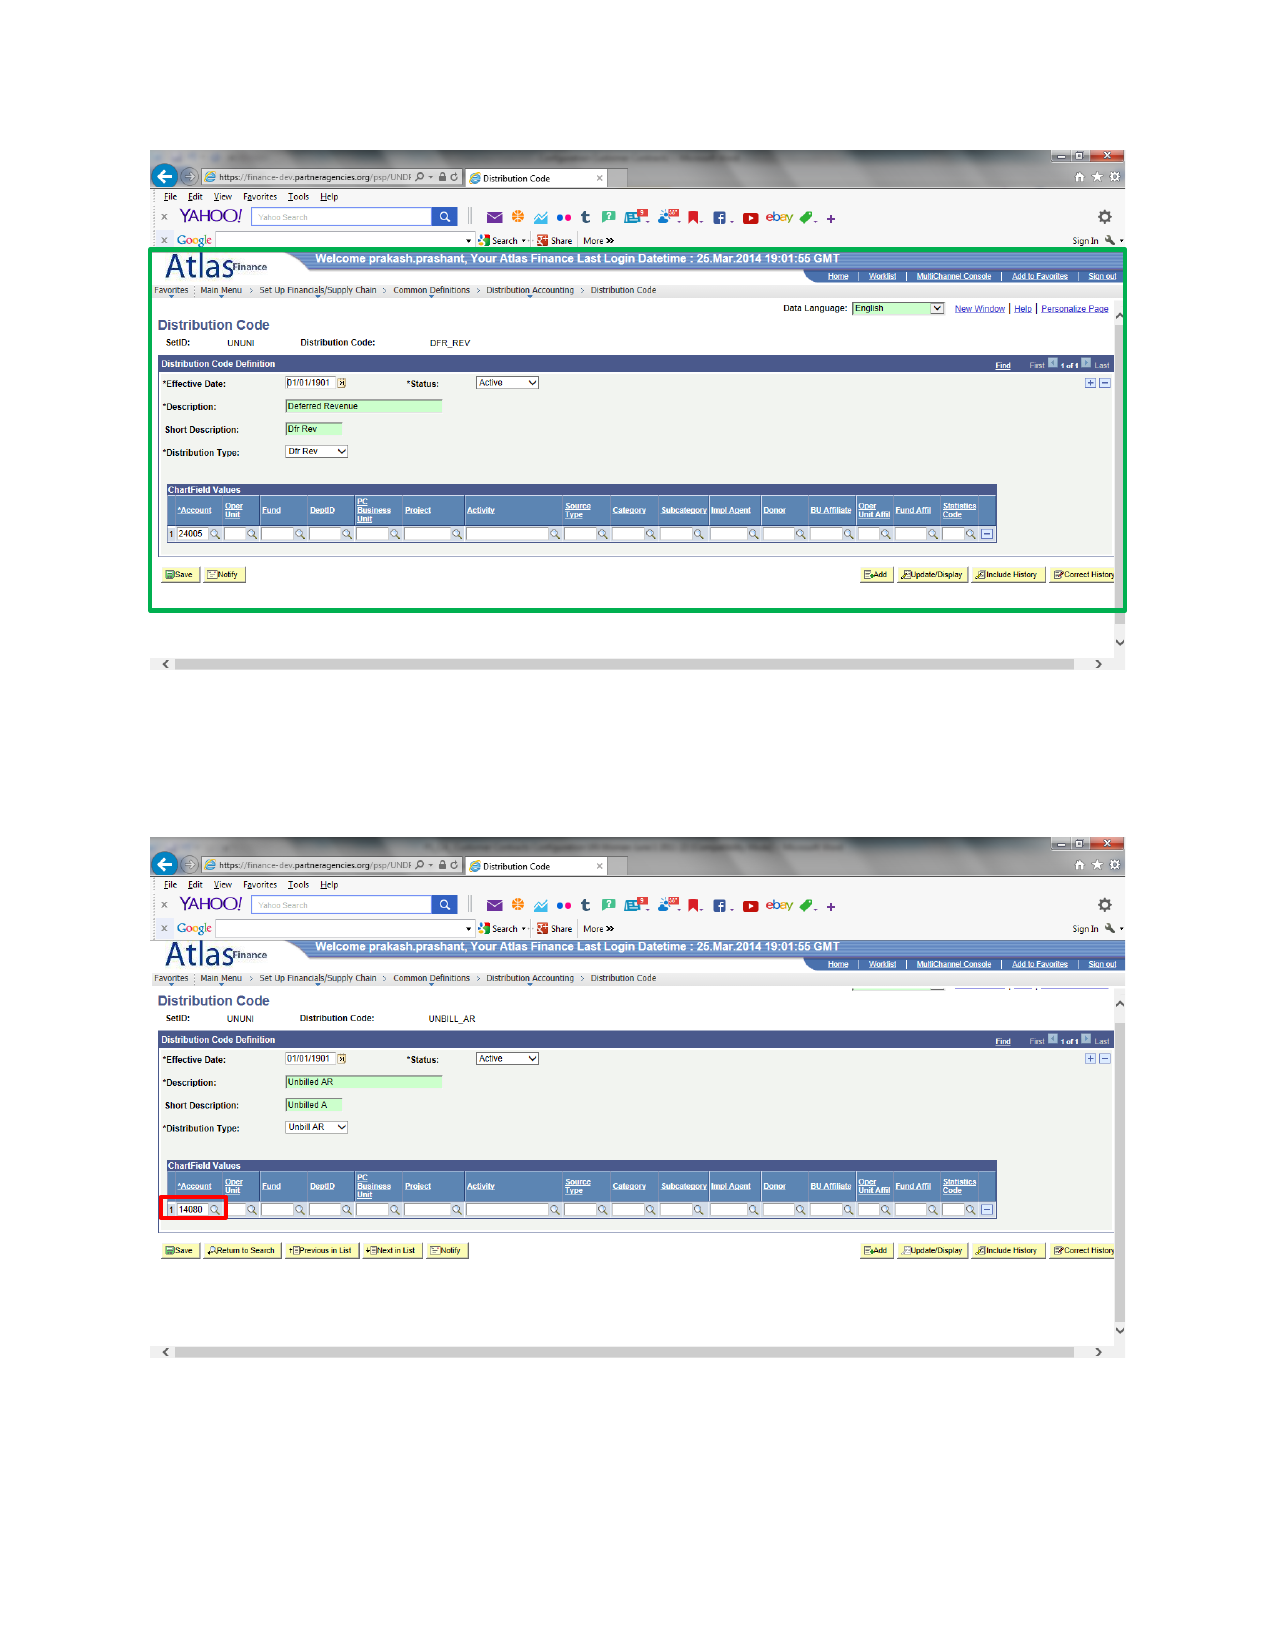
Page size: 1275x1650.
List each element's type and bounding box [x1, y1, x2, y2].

picture [152, 252, 1123, 608]
picture [150, 837, 1125, 1358]
picture [150, 613, 1125, 670]
picture [150, 150, 1125, 247]
